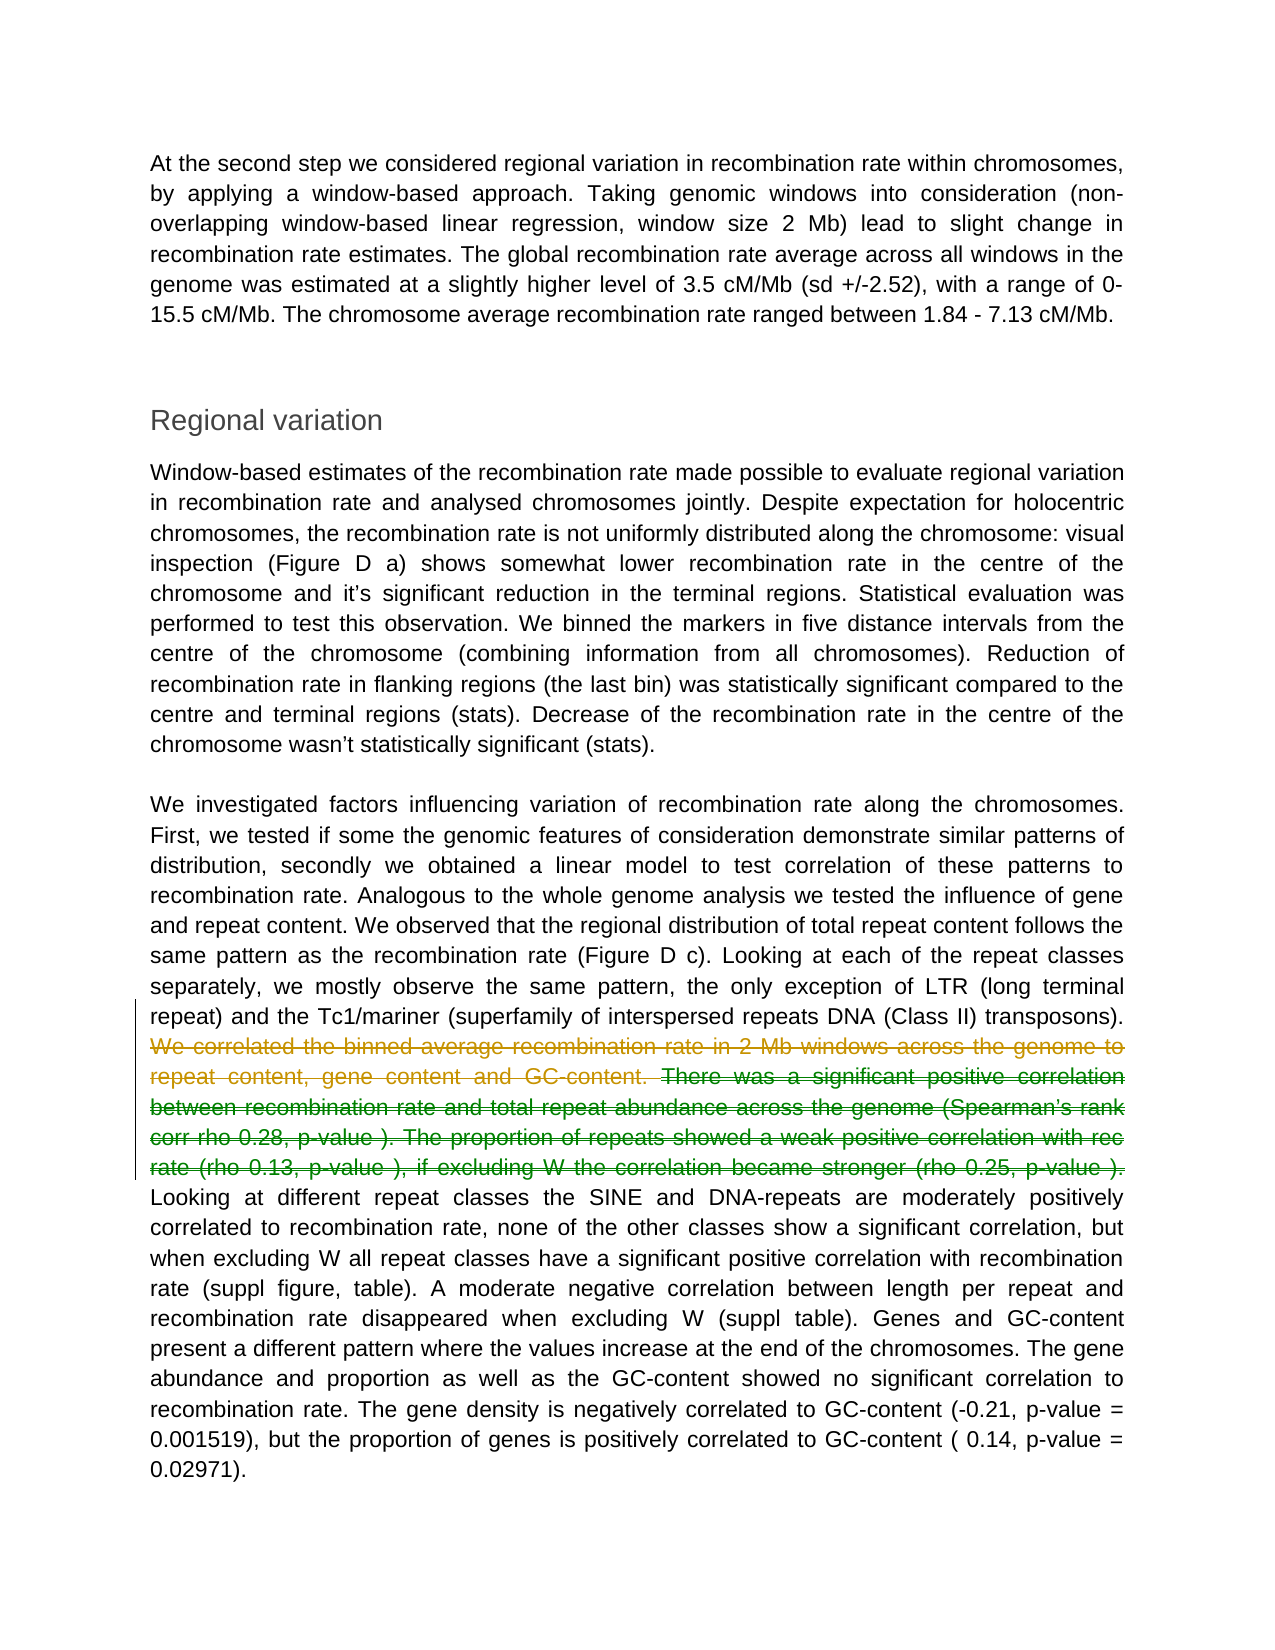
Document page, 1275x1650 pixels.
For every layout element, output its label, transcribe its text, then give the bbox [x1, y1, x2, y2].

text We investigated factors influencing variation of recombination rate along the chromosomes. First, we tested if some the genomic features of consideration demonstrate similar patterns of distribution, secondly we obtained a linear model to test correlation of these patterns to recombination rate. Analogous to the whole genome analysis we tested the influence of gene and repeat content. We observed that the regional distribution of total repeat content follows the same pattern as the recombination rate (Figure D c). Looking at each of the repeat classes separately, we mostly observe the same pattern, the only exception of LTR (long terminal repeat) and the Tc1/mariner (superfamily of interspersed repeats DNA (Class II) transposons). Looking at different repeat classes the SINE and DNA-repeats are moderately positively correlated to recombination rate, none of the other classes show a significant correlation, but when excluding W all repeat classes have a significant positive correlation with recombination rate (suppl figure, table). A moderate negative correlation between length per repeat and recombination rate disappeared when excluding W (suppl table). Genes and GC-content present a different pattern where the values increase at the end of the chromosomes. The gene abundance and proportion as well as the GC-content showed no significant correlation to recombination rate. The gene density is negatively correlated to GC-content (-0.21, p-value = 0.001519), but the proportion of genes is positively correlated to GC-content ( 0.14, p-value = 0.02971). [150, 791, 1125, 1047]
subtitle Regional variation [150, 403, 1125, 437]
text We investigated factors influencing variation of recombination rate along the chromosomes. First, we tested if some the genomic features of consideration demonstrate similar patterns of distribution, secondly we obtained a linear model to test correlation of these patterns to recombination rate. Analogous to the whole genome analysis we tested the influence of gene and repeat content. We observed that the regional distribution of total repeat content follows the same pattern as the recombination rate (Figure D c). Looking at each of the repeat classes separately, we mostly observe the same pattern, the only exception of LTR (long terminal repeat) and the Tc1/mariner (superfamily of interspersed repeats DNA (Class II) transposons). Looking at different repeat classes the SINE and DNA-repeats are moderately positively correlated to recombination rate, none of the other classes show a significant correlation, but when excluding W all repeat classes have a significant positive correlation with recombination rate (suppl figure, table). A moderate negative correlation between length per repeat and recombination rate disappeared when excluding W (suppl table). Genes and GC-content present a different pattern where the values increase at the end of the chromosomes. The gene abundance and proportion as well as the GC-content showed no significant correlation to recombination rate. The gene density is negatively correlated to GC-content (-0.21, p-value = 0.001519), but the proportion of genes is positively correlated to GC-content ( 0.14, p-value = 0.02971). [150, 1171, 1125, 1482]
text Window-based estimates of the recombination rate made possible to evaluate regional variation in recombination rate and analysed chromosomes jointly. Despite expectation for holocentric chromosomes, the recombination rate is not uniformly distributed along the chromosome: visual inspection (Figure D a) shows somewhat lower recombination rate in the centre of the chromosome and it’s significant reduction in the terminal regions. Statistical evaluation was performed to test this observation. We binned the markers in five distance intervals from the centre of the chromosome (combining information from all chromosomes). Reduction of recombination rate in flanking regions (the last bin) was statistically significant compared to the centre and terminal regions (stats). Decrease of the recombination rate in the centre of the chromosome wasn’t statistically significant (stats). [150, 459, 1125, 757]
text At the second step we considered regional variation in recombination rate within chromosomes, by applying a window-based approach. Taking genomic windows into consideration (non-overlapping window-based linear regression, window size 2 Mb) lead to slight change in recombination rate estimates. The global recombination rate average across all windows in the genome was estimated at a slightly higher level of 3.5 cM/Mb (sd +/-2.52), with a range of 0-15.5 cM/Mb. The chromosome average recombination rate ranged between 1.84 - 7.13 cM/Mb. [150, 150, 1125, 327]
